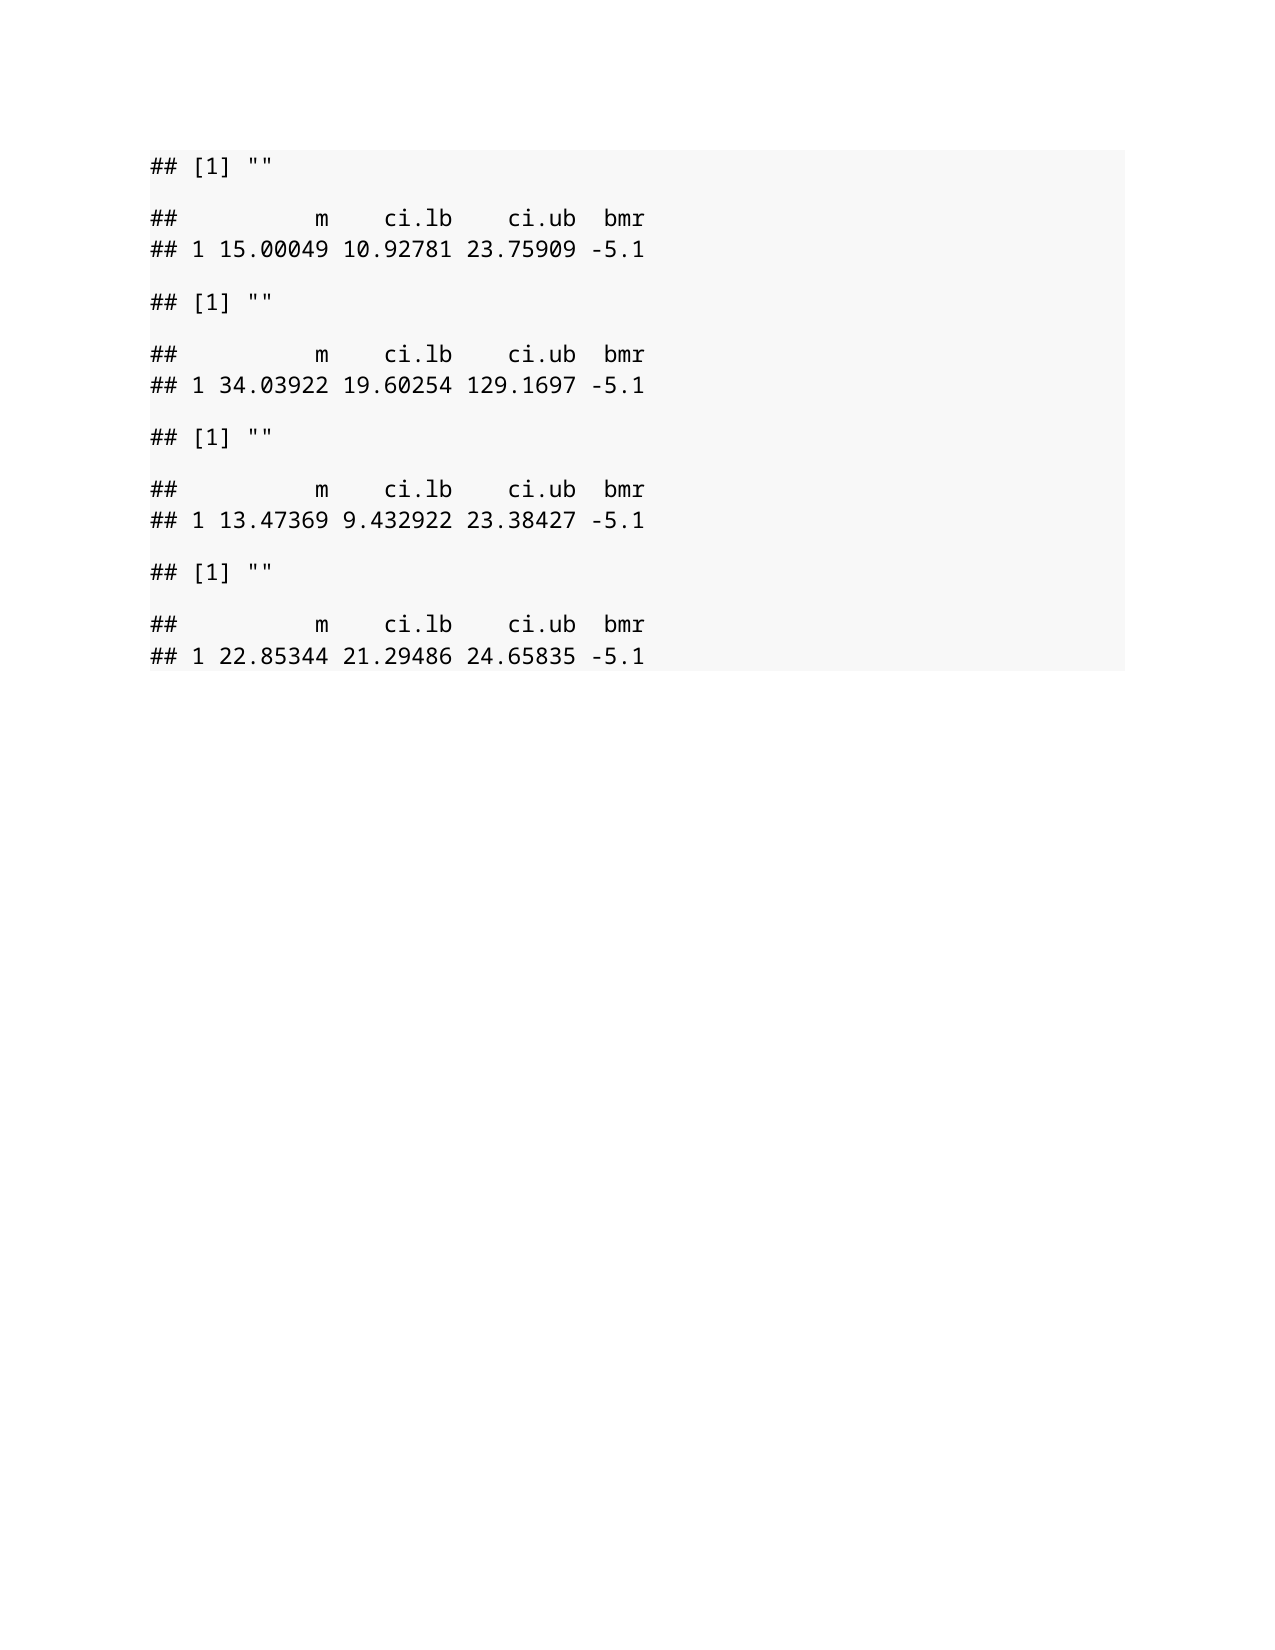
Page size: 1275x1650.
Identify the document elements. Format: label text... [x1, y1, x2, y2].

text ## m ci.lb ci.ub bmr ## 1 15.00049 10.92781 23.75909 -5.1 [150, 202, 1125, 264]
text ## m ci.lb ci.ub bmr ## 1 22.85344 21.29486 24.65835 -5.1 [150, 608, 1125, 671]
text ## m ci.lb ci.ub bmr ## 1 13.47369 9.432922 23.38427 -5.1 [150, 473, 1125, 535]
text ## [1] "" [150, 556, 1125, 587]
text ## [1] "" [150, 150, 1125, 181]
text ## [1] "" [150, 421, 1125, 452]
text ## m ci.lb ci.ub bmr ## 1 34.03922 19.60254 129.1697 -5.1 [150, 337, 1125, 400]
text ## [1] "" [150, 285, 1125, 317]
